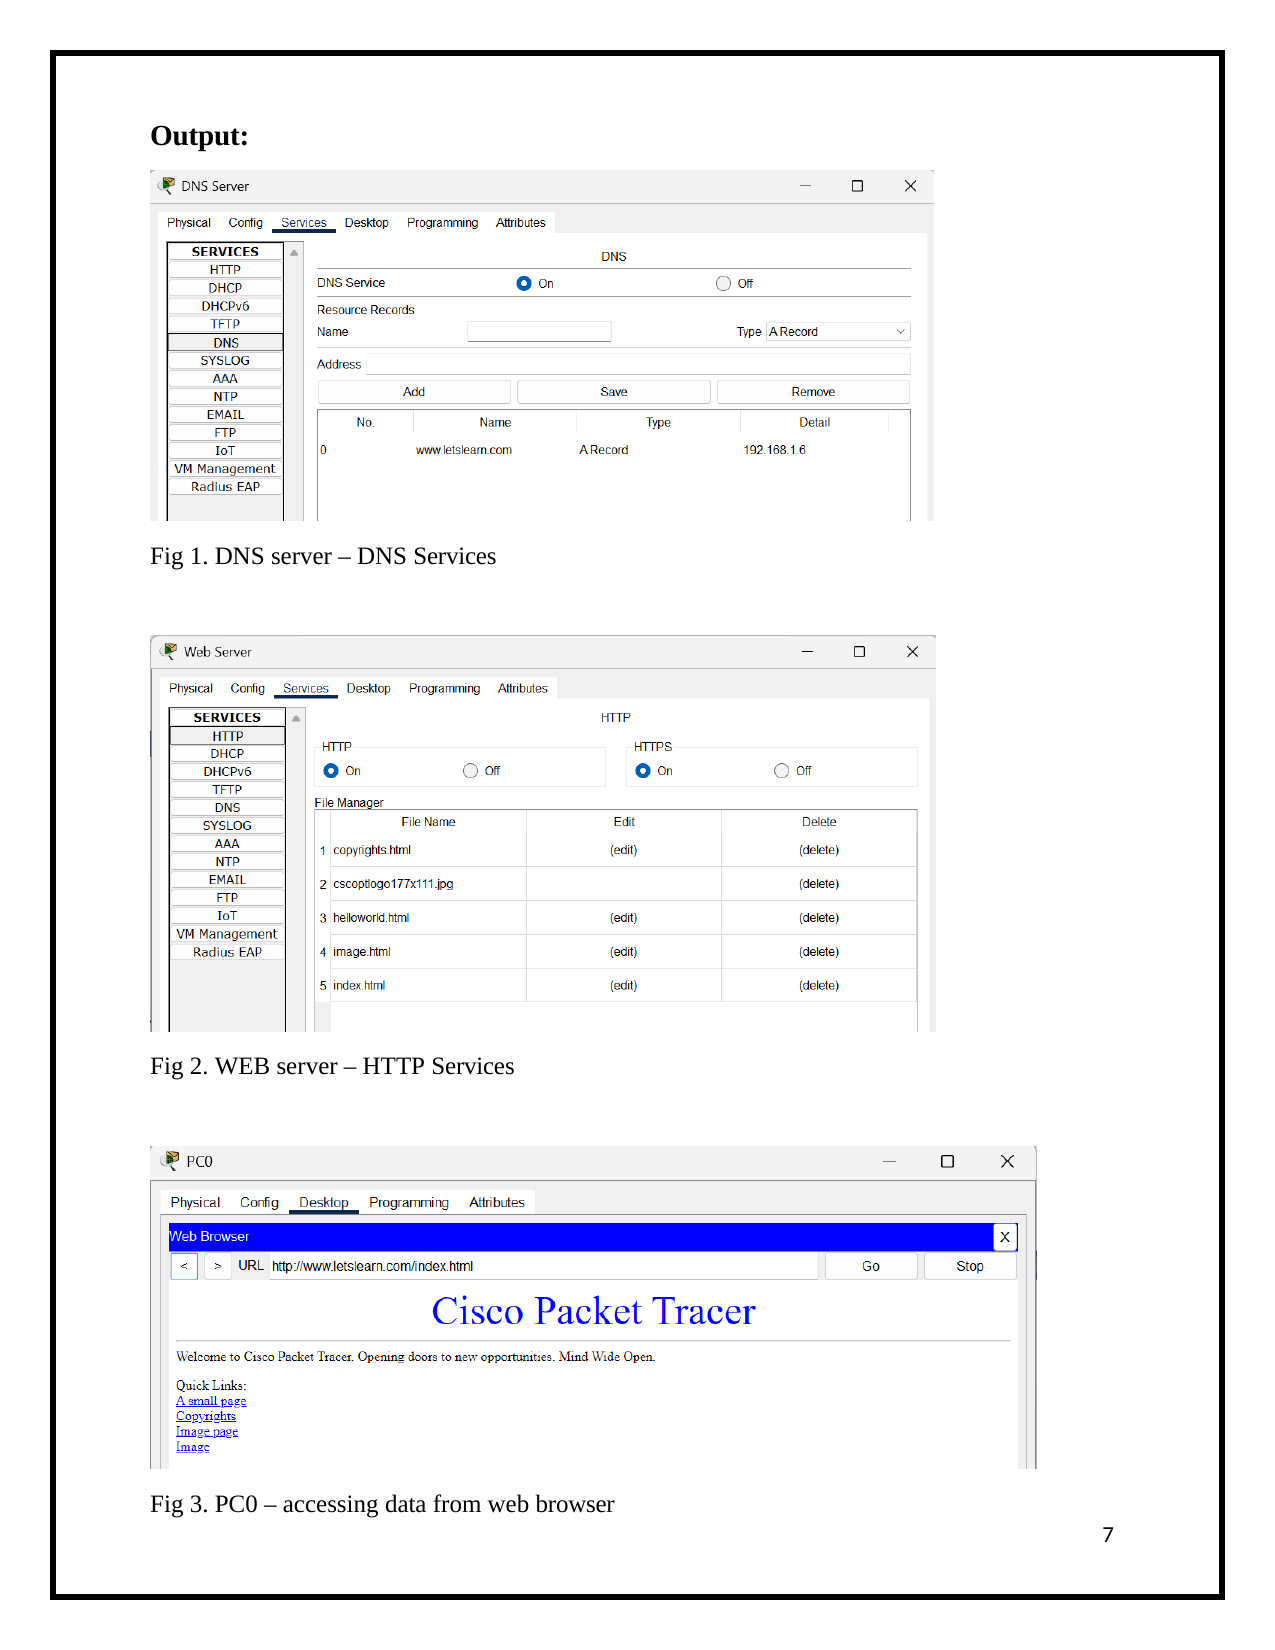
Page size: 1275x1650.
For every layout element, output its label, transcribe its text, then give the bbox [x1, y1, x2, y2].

picture [150, 1146, 1037, 1469]
picture [150, 635, 936, 1032]
picture [150, 170, 934, 521]
text Output: [150, 118, 1200, 152]
